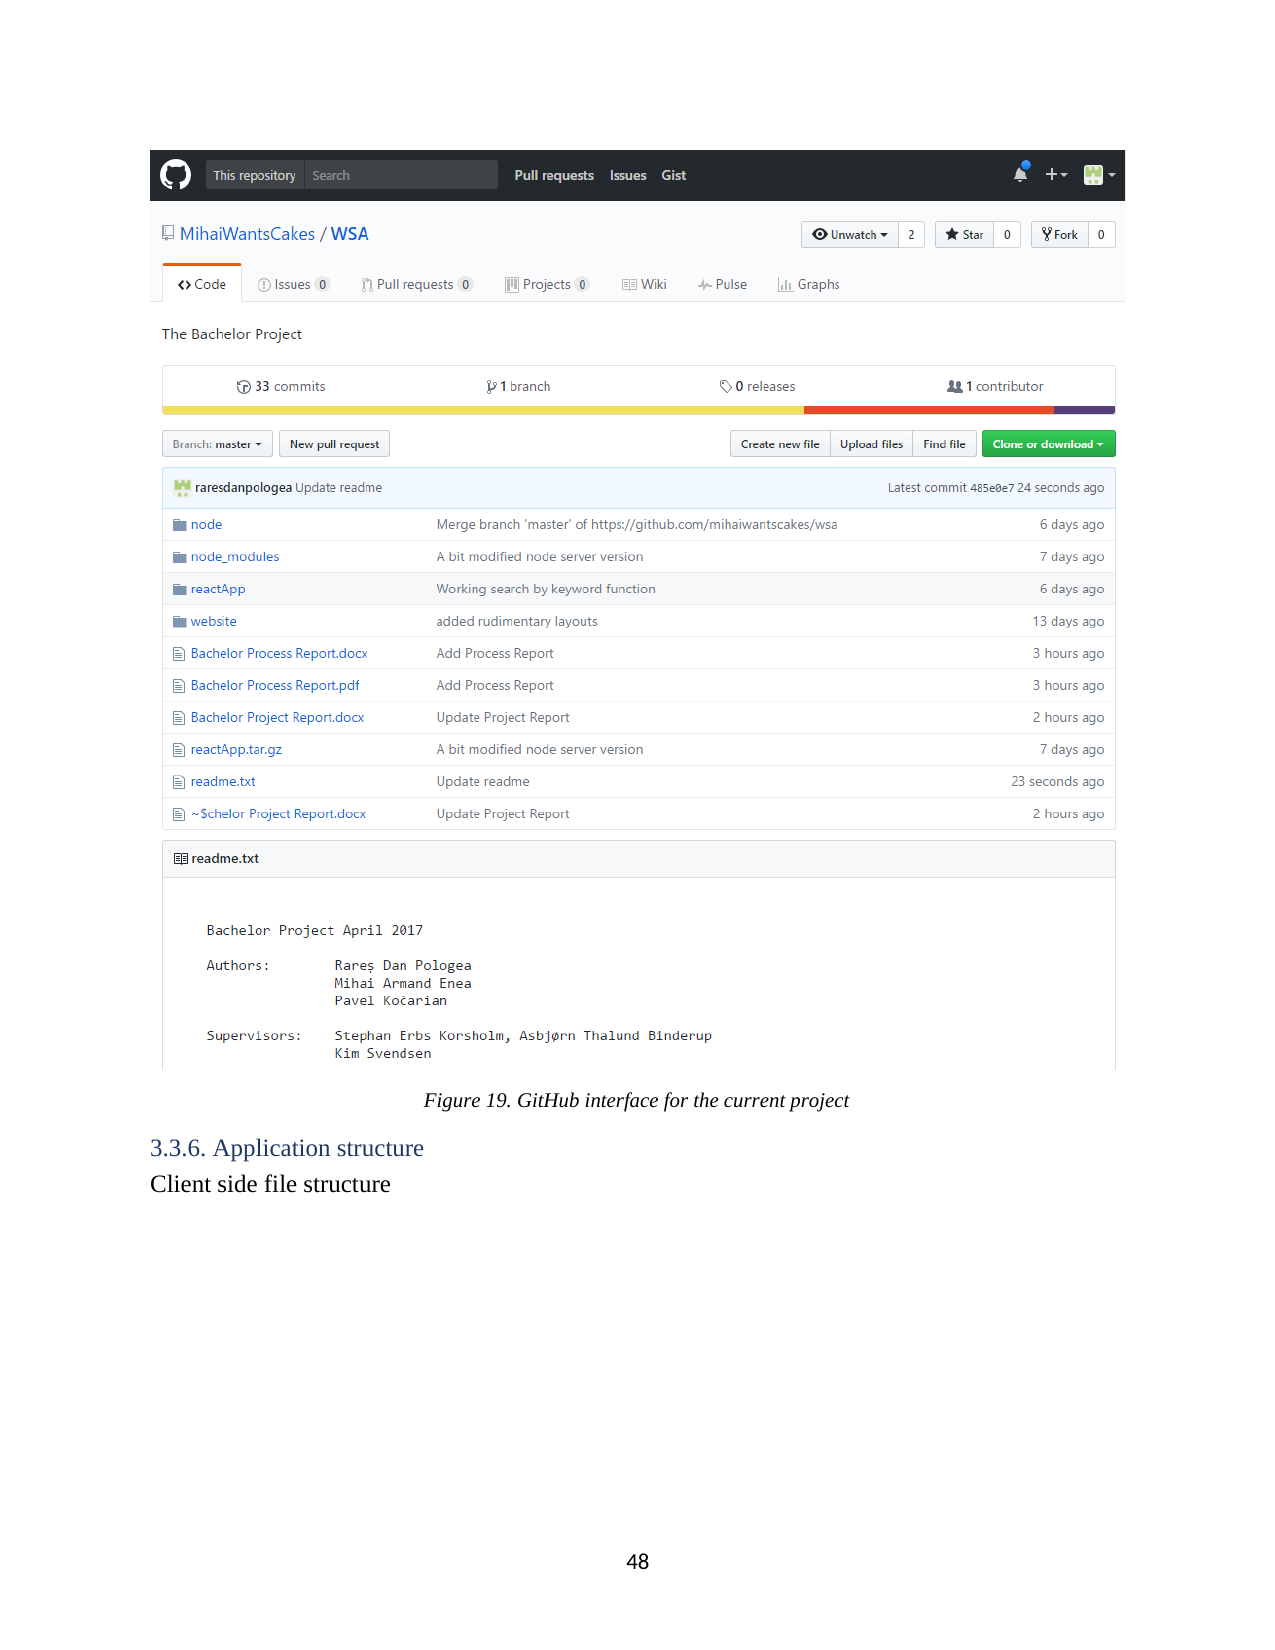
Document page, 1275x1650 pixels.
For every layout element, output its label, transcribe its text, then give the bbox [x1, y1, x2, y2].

text Figure 19. GitHub interface for the current project [150, 1088, 1125, 1112]
text Client side file structure [150, 1169, 1125, 1198]
subtitle 3.3.6. Application structure [150, 1133, 1125, 1162]
picture [150, 150, 1125, 1070]
